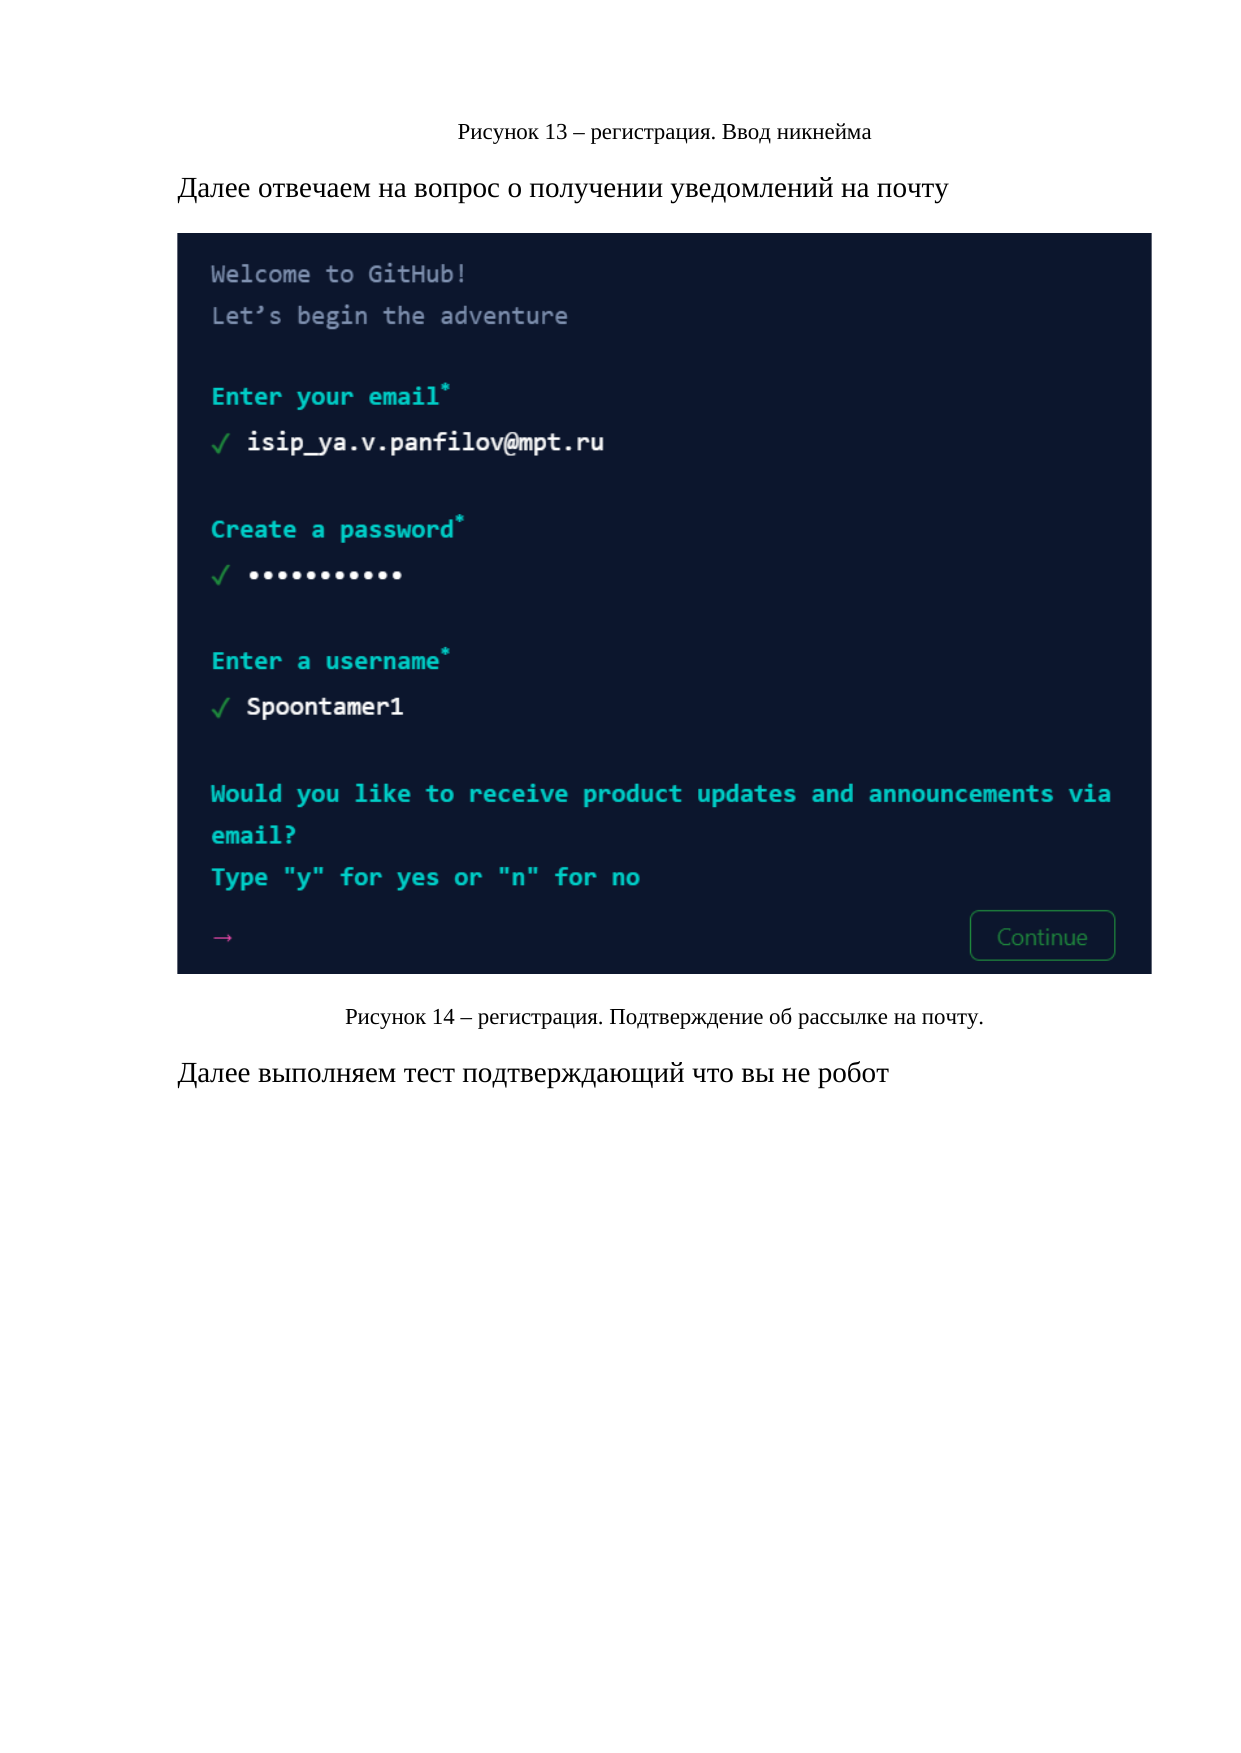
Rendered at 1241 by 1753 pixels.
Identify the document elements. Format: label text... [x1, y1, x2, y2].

picture [177, 233, 1152, 974]
text Рисунок 13 – регистрация. Ввод никнейма [177, 118, 1152, 144]
text Далее отвечаем на вопрос о получении уведомлений на почту [177, 171, 1152, 204]
text Далее выполняем тест подтверждающий что вы не робот [177, 1055, 1152, 1089]
text Рисунок 14 – регистрация. Подтверждение об рассылке на почту. [177, 1003, 1152, 1029]
